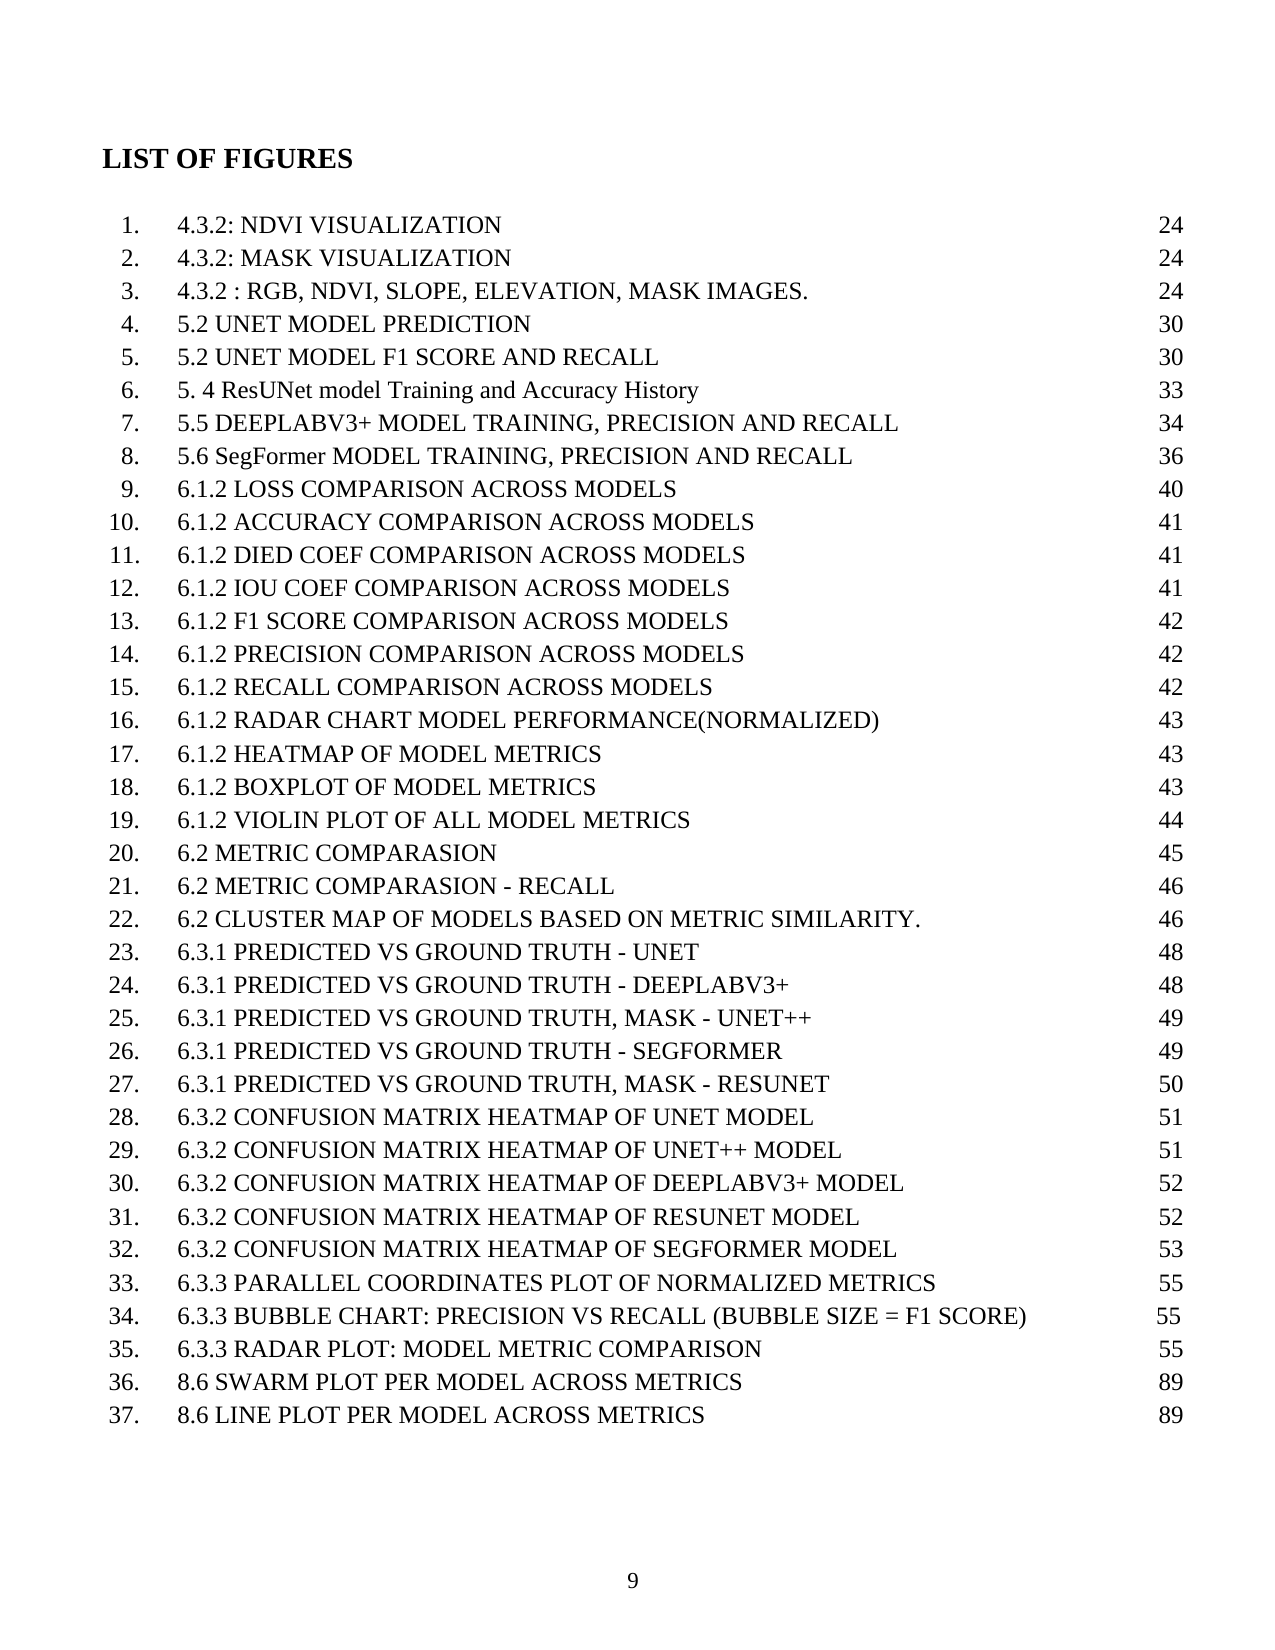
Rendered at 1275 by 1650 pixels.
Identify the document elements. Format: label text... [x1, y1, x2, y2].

list 6.3.1 PREDICTED VS GROUND TRUTH - DEEPLABV3+ 48 [108, 970, 1237, 999]
list 5.2 UNET MODEL PREDICTION 30 [121, 309, 1237, 338]
list 6.1.2 BOXPLOT OF MODEL METRICS 43 [108, 772, 1237, 800]
list 8.6 LINE PLOT PER MODEL ACROSS METRICS 89 [108, 1400, 1237, 1429]
list 6.3.3 PARALLEL COORDINATES PLOT OF NORMALIZED METRICS 55 [108, 1268, 1237, 1296]
list 6.3.3 RADAR PLOT: MODEL METRIC COMPARISON 55 [108, 1334, 1237, 1362]
list 6.3.1 PREDICTED VS GROUND TRUTH - SEGFORMER 49 [108, 1036, 1237, 1065]
list 5.5 DEEPLABV3+ MODEL TRAINING, PRECISION AND RECALL 34 [121, 408, 1237, 437]
list 6.3.2 CONFUSION MATRIX HEATMAP OF UNET MODEL 51 [108, 1102, 1237, 1131]
list 5. 4 ResUNet model Training and Accuracy History 33 [121, 375, 1237, 404]
list 6.3.1 PREDICTED VS GROUND TRUTH, MASK - UNET++ 49 [108, 1003, 1237, 1032]
list 6.1.2 HEATMAP OF MODEL METRICS 43 [108, 739, 1237, 767]
list 6.1.2 RADAR CHART MODEL PERFORMANCE(NORMALIZED) 43 [108, 706, 1237, 734]
list 6.3.2 CONFUSION MATRIX HEATMAP OF RESUNET MODEL 52 [108, 1202, 1237, 1230]
list 6.2 METRIC COMPARASION - RECALL 46 [108, 871, 1237, 900]
list 6.3.2 CONFUSION MATRIX HEATMAP OF UNET++ MODEL 51 [108, 1135, 1237, 1164]
list 4.3.2 : RGB, NDVI, SLOPE, ELEVATION, MASK IMAGES. 24 [121, 276, 1237, 304]
list 6.1.2 LOSS COMPARISON ACROSS MODELS 40 [121, 474, 1237, 503]
list 5.2 UNET MODEL F1 SCORE AND RECALL 30 [121, 342, 1237, 371]
list 6.1.2 DIED COEF COMPARISON ACROSS MODELS 41 [109, 540, 1237, 569]
list 6.3.2 CONFUSION MATRIX HEATMAP OF SEGFORMER MODEL 53 [108, 1234, 1237, 1263]
list 5.6 SegFormer MODEL TRAINING, PRECISION AND RECALL 36 [121, 441, 1237, 470]
list 8.6 SWARM PLOT PER MODEL ACROSS METRICS 89 [108, 1367, 1237, 1396]
list 6.3.2 CONFUSION MATRIX HEATMAP OF DEEPLABV3+ MODEL 52 [108, 1168, 1237, 1197]
list 6.3.1 PREDICTED VS GROUND TRUTH - UNET 48 [108, 937, 1237, 966]
list 6.3.1 PREDICTED VS GROUND TRUTH, MASK - RESUNET 50 [108, 1069, 1237, 1098]
list 6.2 CLUSTER MAP OF MODELS BASED ON METRIC SIMILARITY. 46 [108, 904, 1237, 933]
list 6.1.2 ACCURACY COMPARISON ACROSS MODELS 41 [108, 507, 1237, 536]
list 6.2 METRIC COMPARASION 45 [108, 838, 1237, 867]
subtitle LIST OF FIGURES [102, 142, 1237, 175]
list 4.3.2: NDVI VISUALIZATION 24 [121, 210, 1237, 238]
list 4.3.2: MASK VISUALIZATION 24 [121, 243, 1237, 271]
list 6.1.2 PRECISION COMPARISON ACROSS MODELS 42 [108, 639, 1237, 668]
list 6.1.2 RECALL COMPARISON ACROSS MODELS 42 [108, 672, 1237, 701]
list 6.3.3 BUBBLE CHART: PRECISION VS RECALL (BUBBLE SIZE = F1 SCORE) 55 [108, 1301, 1237, 1329]
list 6.1.2 VIOLIN PLOT OF ALL MODEL METRICS 44 [108, 805, 1237, 833]
list 6.1.2 F1 SCORE COMPARISON ACROSS MODELS 42 [108, 606, 1237, 635]
list 6.1.2 IOU COEF COMPARISON ACROSS MODELS 41 [108, 573, 1237, 602]
